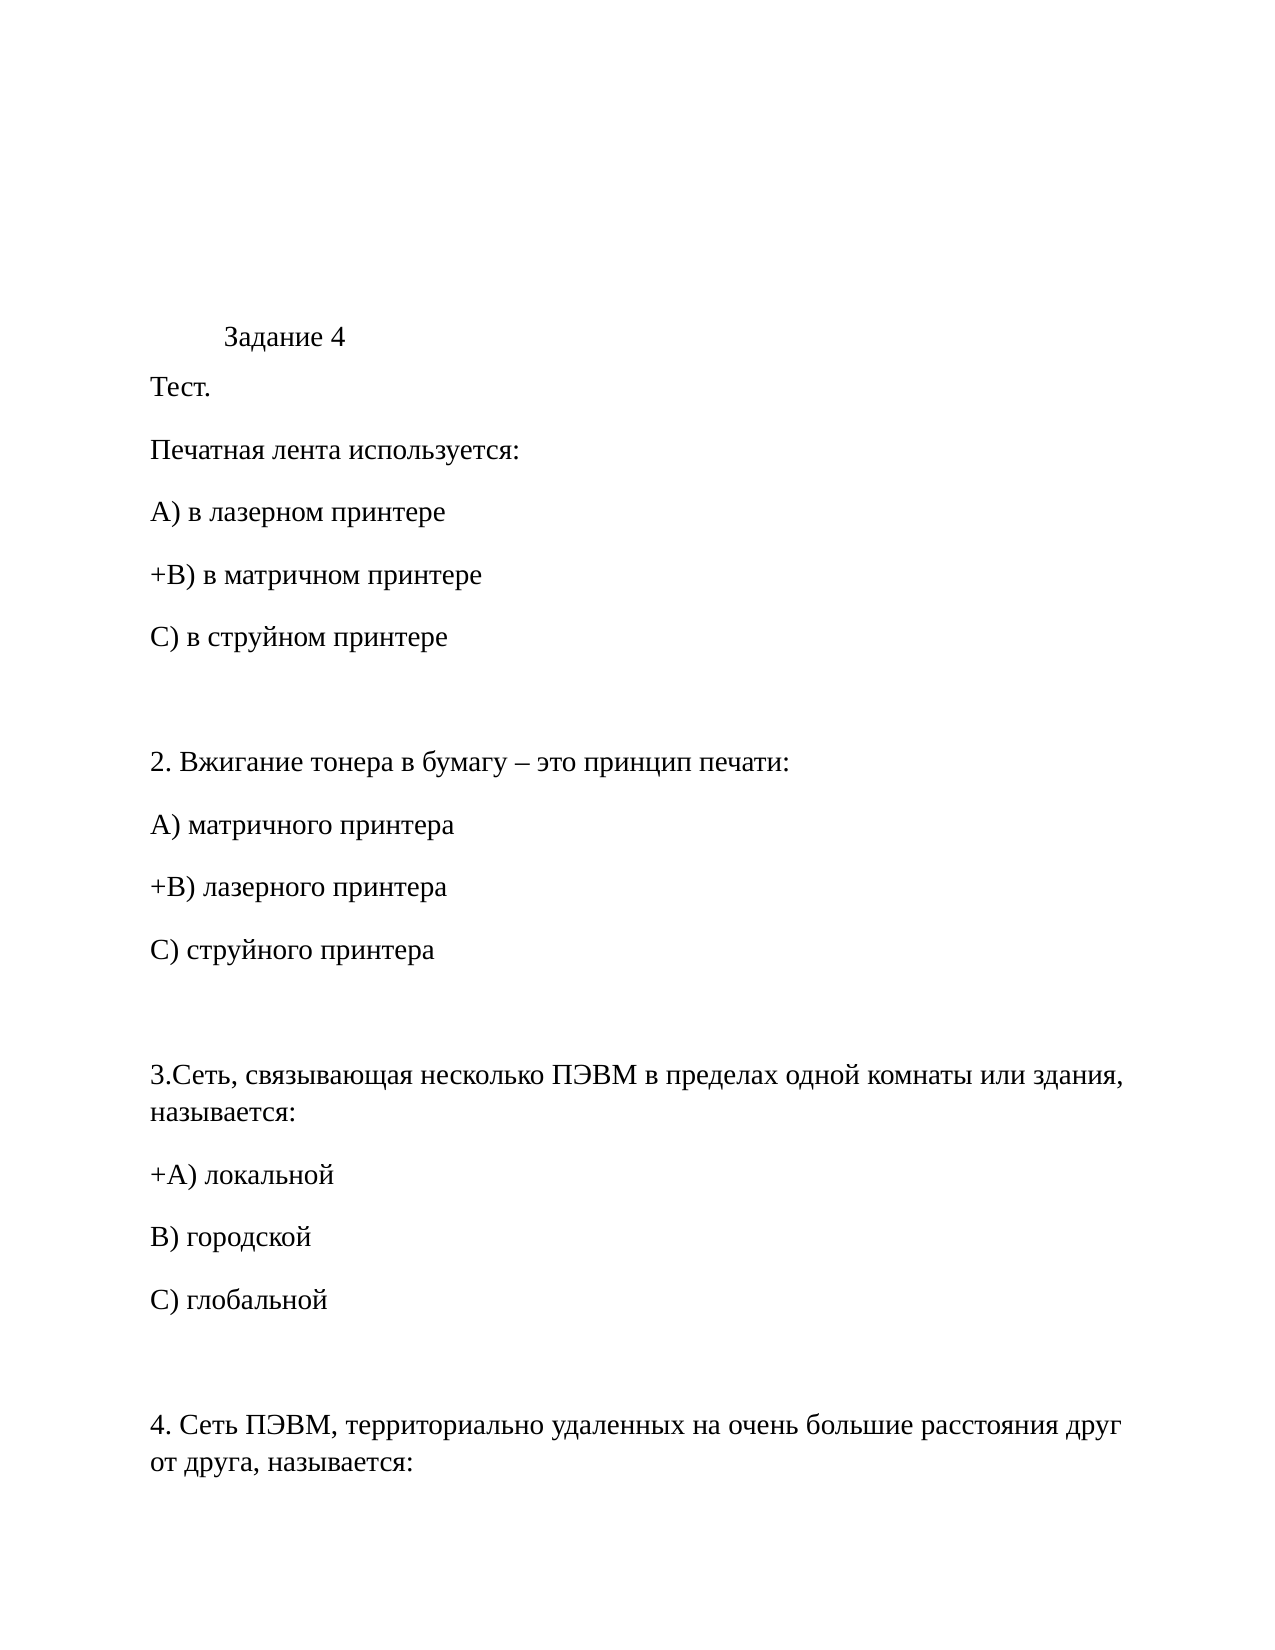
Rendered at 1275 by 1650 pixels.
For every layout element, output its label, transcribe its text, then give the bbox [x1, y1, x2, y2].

text C) в струйном принтере [150, 617, 1125, 654]
text Печатная лента используется: [150, 429, 1125, 467]
text +A) локальной [150, 1154, 1125, 1192]
text 3.Сеть, связывающая несколько ПЭВМ в пределах одной комнаты или здания, называется: [150, 1054, 1125, 1129]
text +B) лазерного принтера [150, 867, 1125, 904]
text C) струйного принтера [150, 929, 1125, 967]
text B) городской [150, 1217, 1125, 1254]
text A) матричного принтера [150, 804, 1125, 842]
text Тест. [150, 367, 1125, 404]
text 4. Сеть ПЭВМ, территориально удаленных на очень большие расстояния друг от друга, называется: [150, 1404, 1125, 1479]
text A) в лазерном принтере [150, 492, 1125, 529]
text C) глобальной [150, 1279, 1125, 1317]
text +B) в матричном принтере [150, 554, 1125, 592]
text Задание 4 [150, 317, 1125, 354]
text 2. Вжигание тонера в бумагу – это принцип печати: [150, 742, 1125, 779]
